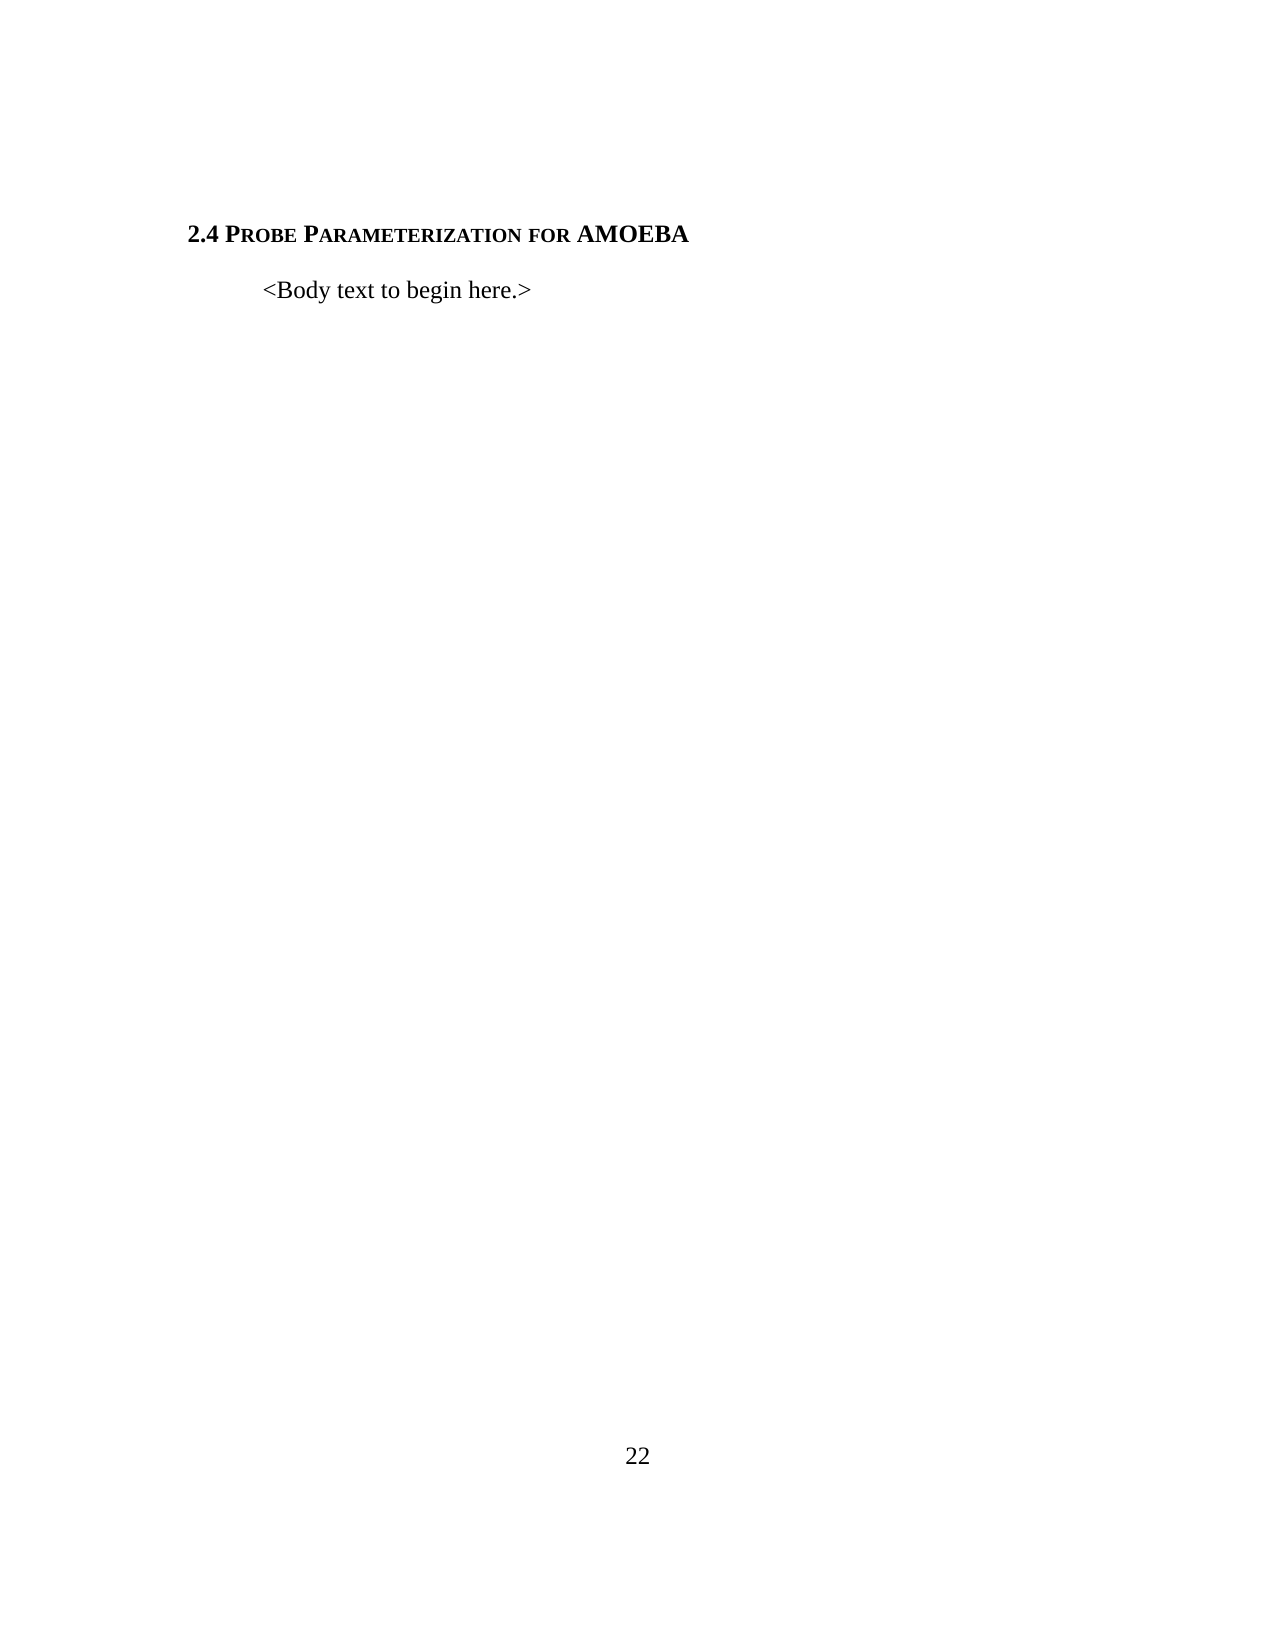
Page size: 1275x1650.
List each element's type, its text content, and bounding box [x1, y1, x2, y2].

subtitle Probe Parameterization for AMOEBA [187, 219, 1087, 247]
text <Body text to begin here.> [187, 254, 1087, 304]
